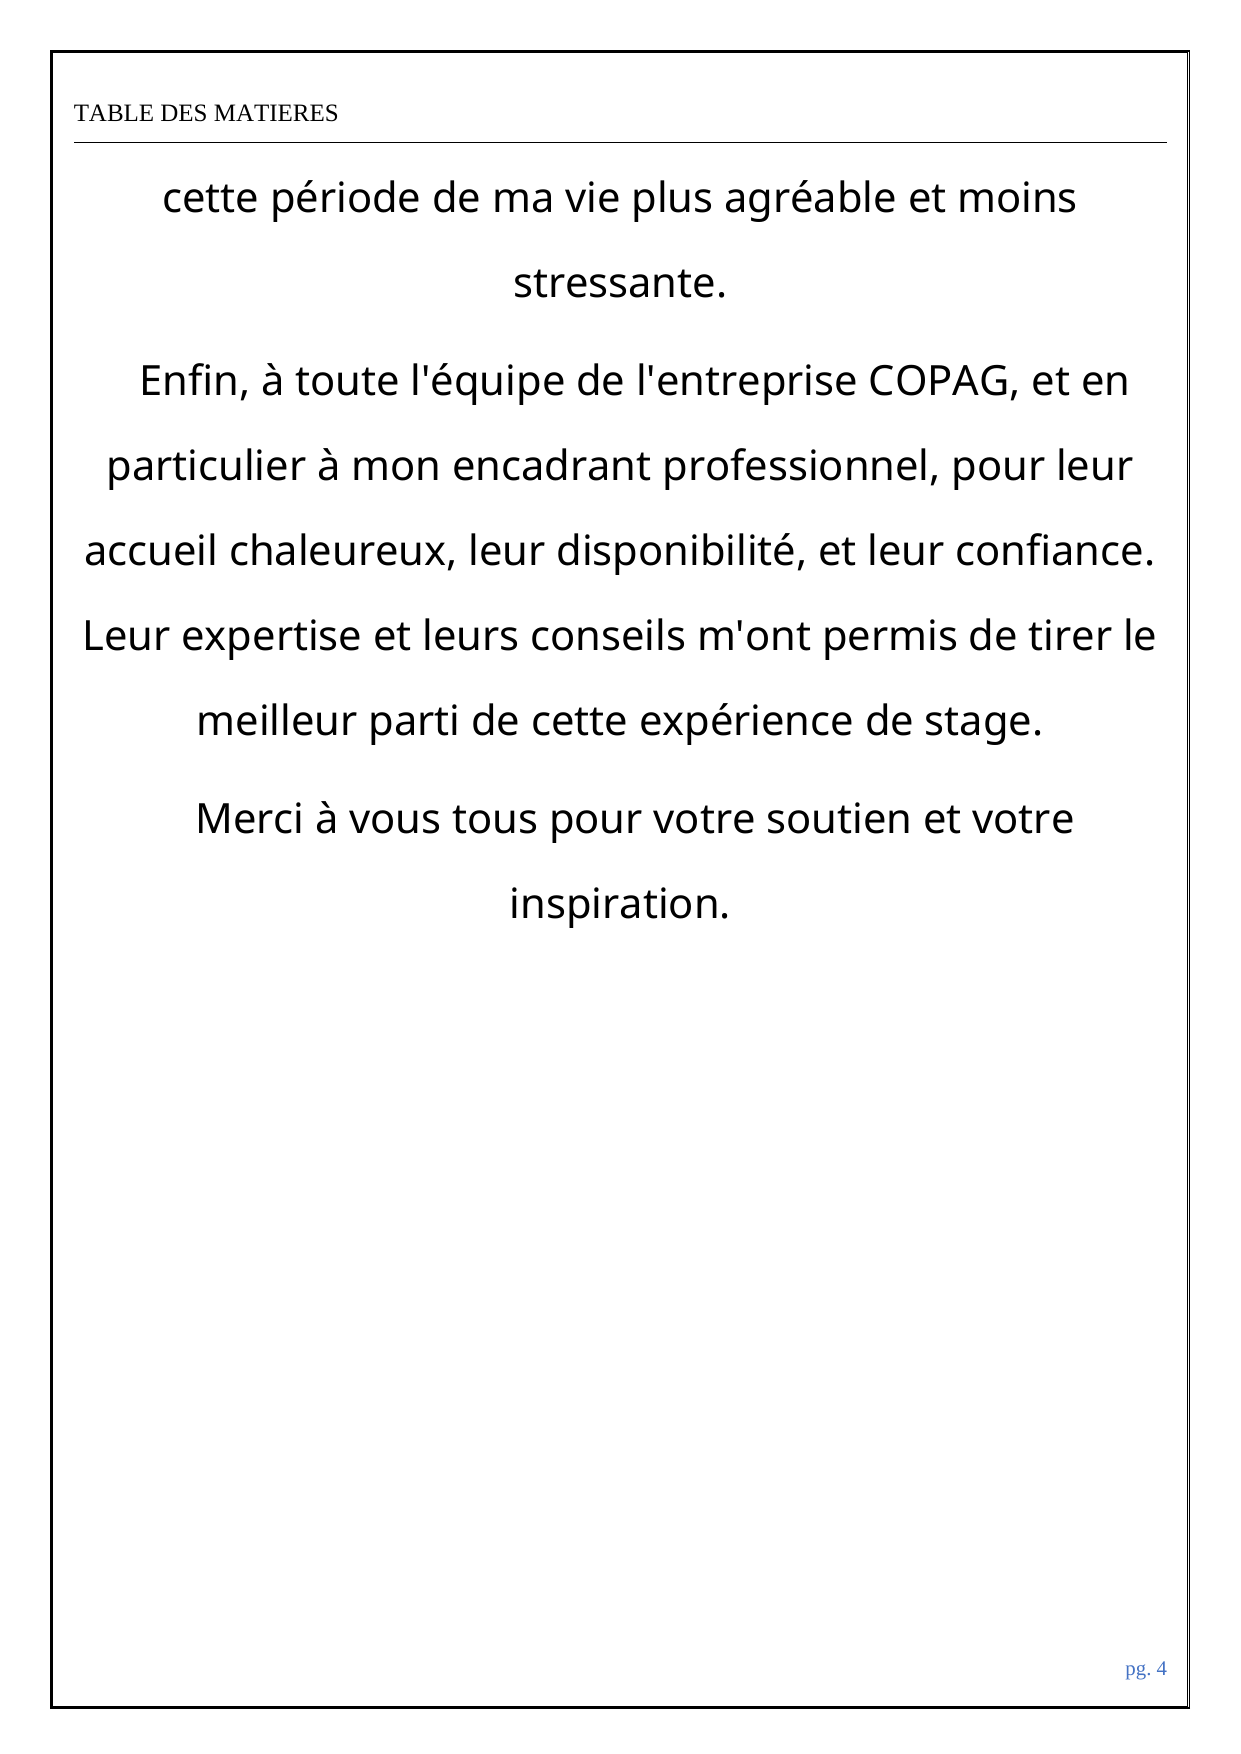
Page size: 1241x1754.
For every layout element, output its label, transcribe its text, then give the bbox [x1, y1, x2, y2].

text Enfin, à toute l'équipe de l'entreprise COPAG, et en particulier à mon encadrant professionnel, pour leur accueil chaleureux, leur disponibilité, et leur confiance. Leur expertise et leurs conseils m'ont permis de tirer le meilleur parti de cette expérience de stage. [73, 351, 1167, 748]
text Merci à vous tous pour votre soutien et votre inspiration. [73, 789, 1167, 931]
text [73, 168, 1167, 310]
